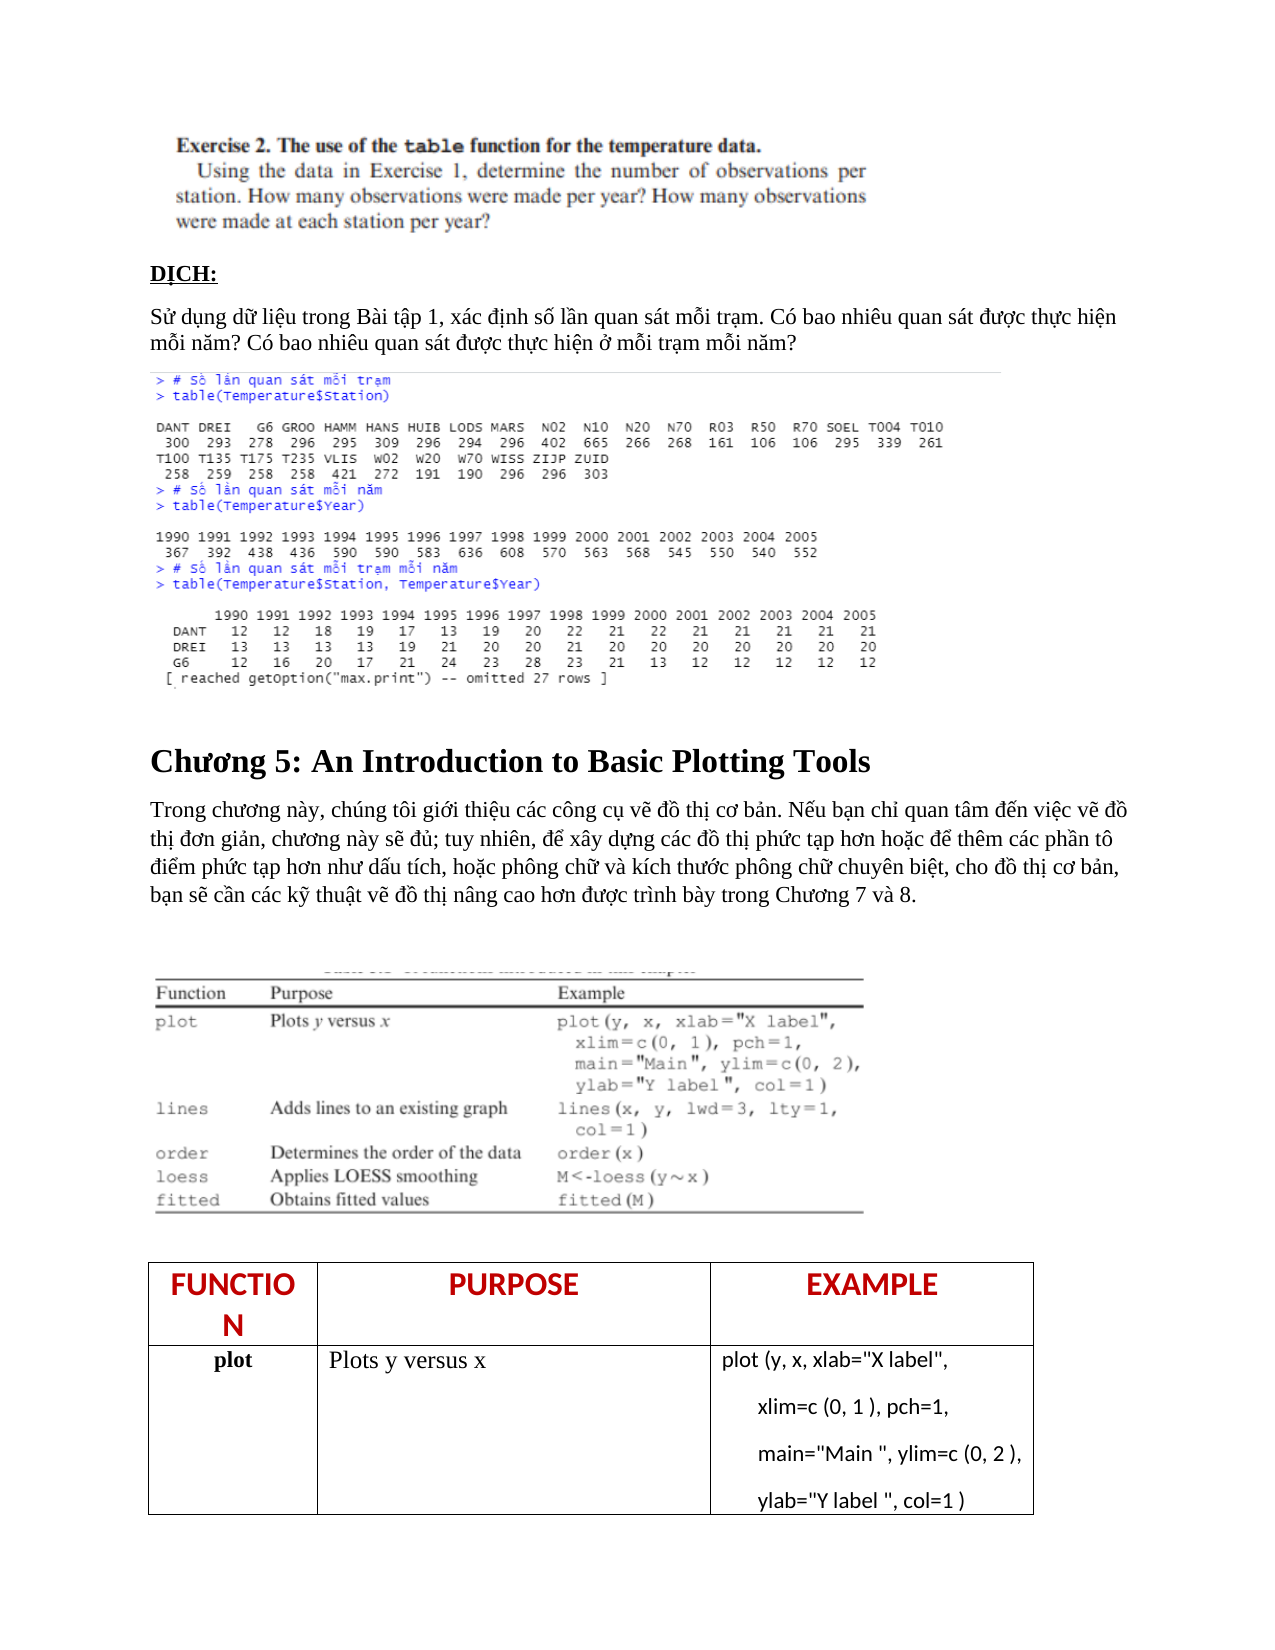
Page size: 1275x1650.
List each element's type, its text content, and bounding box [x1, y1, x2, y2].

text DỊCH: [150, 260, 1152, 286]
text Sử dụng dữ liệu trong Bài tập 1, xác định số lần quan sát mỗi trạm. Có bao nhiêu quan sát được thực hiện mỗi năm? Có bao nhiêu quan sát được thực hiện ở mỗi trạm mỗi năm? [150, 303, 1152, 356]
table_header EXAMPLE [711, 1263, 1033, 1344]
text Chương 5: An Introduction to Basic Plotting Tools [150, 741, 1152, 779]
text Trong chương này, chúng tôi giới thiệu các công cụ vẽ đồ thị cơ bản. Nếu bạn chỉ quan tâm đến việc vẽ đồ thị đơn giản, chương này sẽ đủ; tuy nhiên, để xây dựng các đồ thị phức tạp hơn hoặc để thêm các phần tô điểm phức tạp hơn như dấu tích, hoặc phông chữ và kích thước phông chữ chuyên biệt, cho đồ thị cơ bản, bạn sẽ cần các kỹ thuật vẽ đồ thị nâng cao hơn được trình bày trong Chương 7 và 8. [150, 796, 1152, 908]
table_header PURPOSE [318, 1263, 710, 1344]
table_cell plot [149, 1346, 317, 1514]
table_cell Plots y versus x [318, 1346, 710, 1514]
picture [150, 972, 867, 1217]
picture [150, 372, 1002, 689]
picture [150, 132, 885, 244]
table_cell plot (y, x, xlab="X label", xlim=c (0, 1 ), pch=1, main="Main ", ylim=c (0, 2 ), ylab="Y label ", col=1 ) [711, 1346, 1033, 1514]
table_header FUNCTION [149, 1263, 317, 1344]
